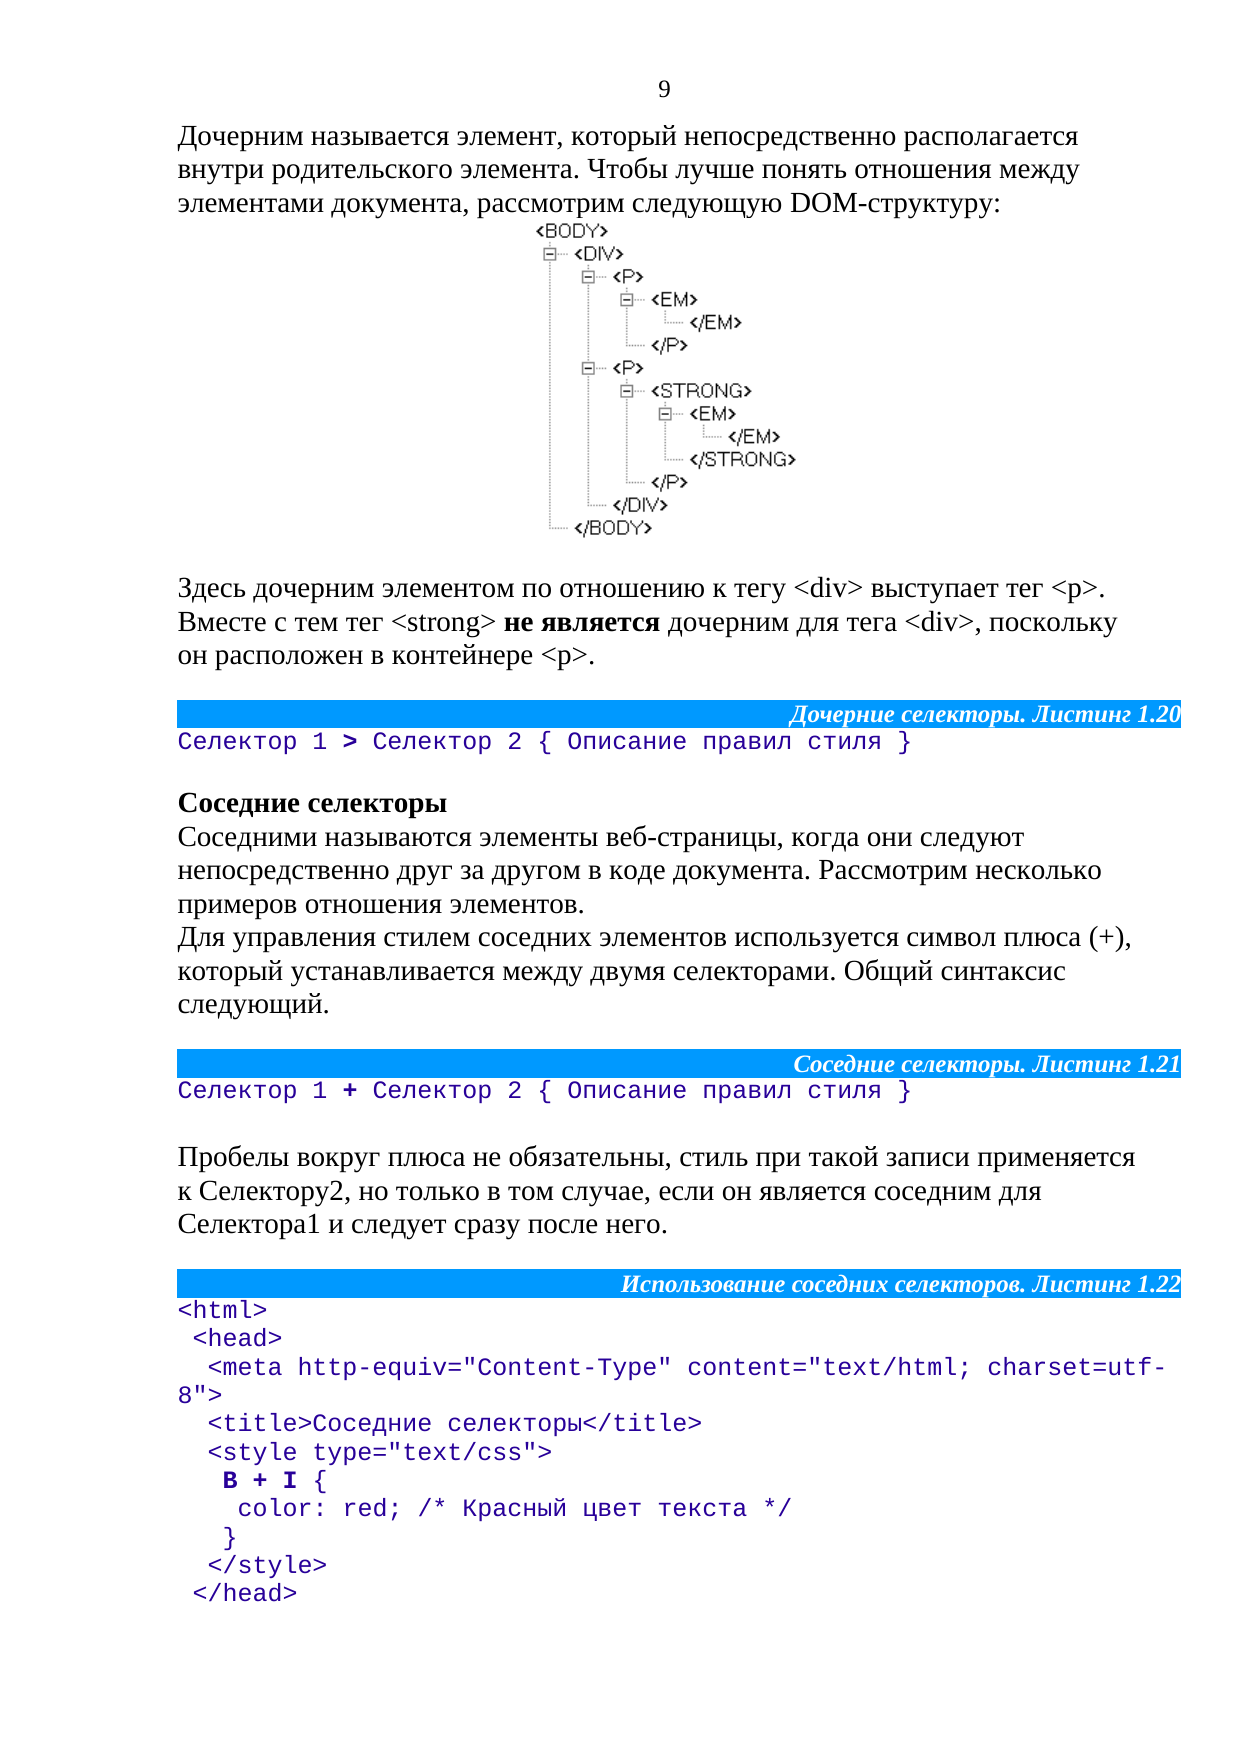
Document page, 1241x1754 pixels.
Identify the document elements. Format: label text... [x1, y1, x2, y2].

table_header Использование соседних селекторов. Листинг 1.22 [177, 1269, 1181, 1298]
text Дочерним называется элемент, который непосредственно располагается внутри родительского элемента. Чтобы лучше понять отношения между элементами документа, рассмотрим следующую DOM-структуру: [177, 118, 1152, 219]
table_header Дочерние селекторы. Листинг 1.20 [177, 700, 1181, 728]
table_cell Селектор 1 + Селектор 2 { Описание правил стиля } [177, 1078, 1181, 1106]
text Соседние селекторы [177, 785, 1152, 819]
text Соседними называются элементы веб-страницы, когда они следуют непосредственно друг за другом в коде документа. Рассмотрим несколько примеров отношения элементов. [177, 819, 1152, 919]
picture [528, 218, 800, 542]
table_cell Селектор 1 > Селектор 2 { Описание правил стиля } [177, 728, 1181, 757]
table_header Соседние селекторы. Листинг 1.21 [177, 1049, 1181, 1078]
text Пробелы вокруг плюса не обязательны, стиль при такой записи применяется к Селектору2, но только в том случае, если он является соседним для Селектора1 и следует сразу после него. [177, 1139, 1152, 1240]
text Для управления стилем соседних элементов используется символ плюса (+), который устанавливается между двумя селекторами. Общий синтаксис следующий. [177, 919, 1152, 1020]
text Здесь дочерним элементом по отношению к тегу <div> выступает тег <p>. Вместе с тем тег <strong> не является дочерним для тега <div>, поскольку он расположен в контейнере <p>. [177, 570, 1152, 671]
